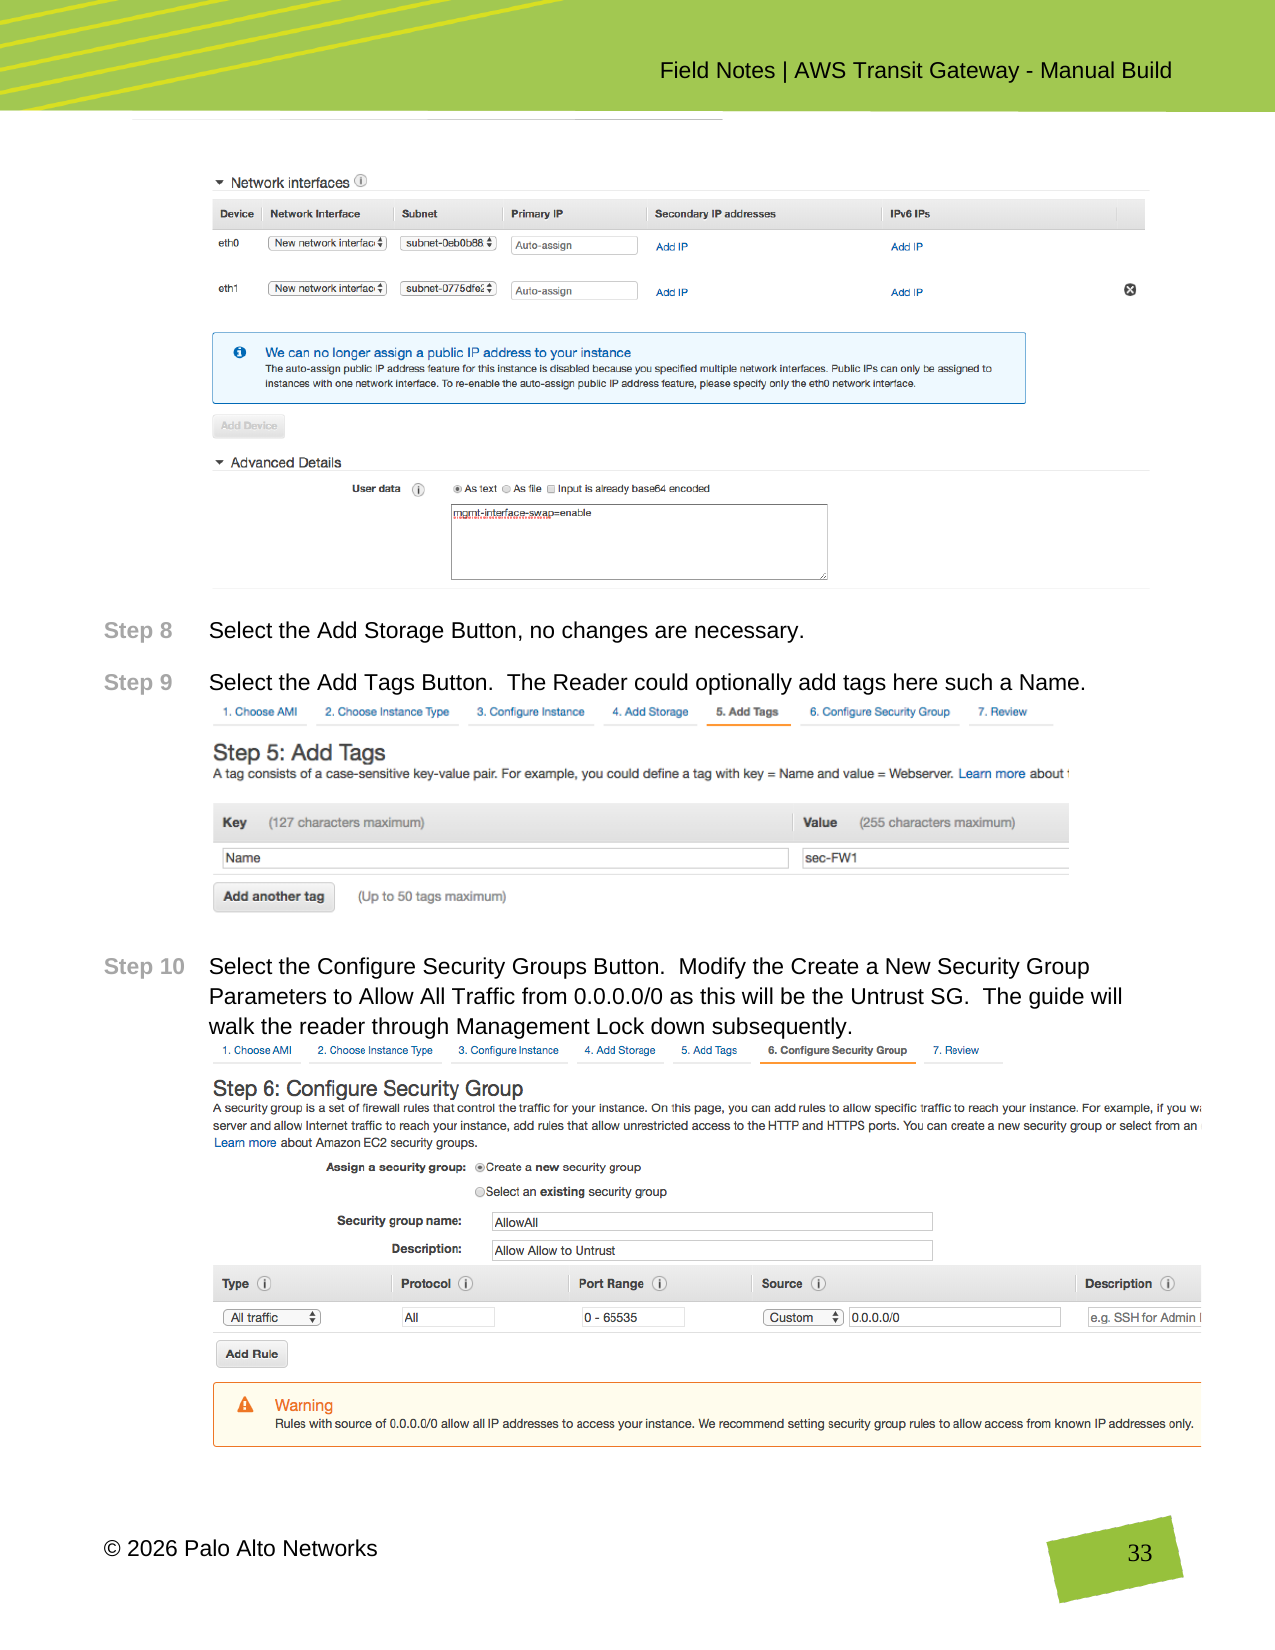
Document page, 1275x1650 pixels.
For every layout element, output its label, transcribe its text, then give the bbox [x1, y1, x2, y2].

picture [0, 0, 1275, 1650]
text Select the Configure Security Groups Button. Modify the Create a New Security Group Parameters to Allow All Traffic from 0.0.0.0/0 as this will be the Untrust SG. The guide will walk the reader through Management Lock down subsequently. [103, 953, 1172, 1448]
text Select the Add Storage Button, no changes are necessary. [103, 617, 1172, 644]
text Select the Add Tags Button. The Reader could optionally add tags here such a Name. [103, 668, 1172, 928]
